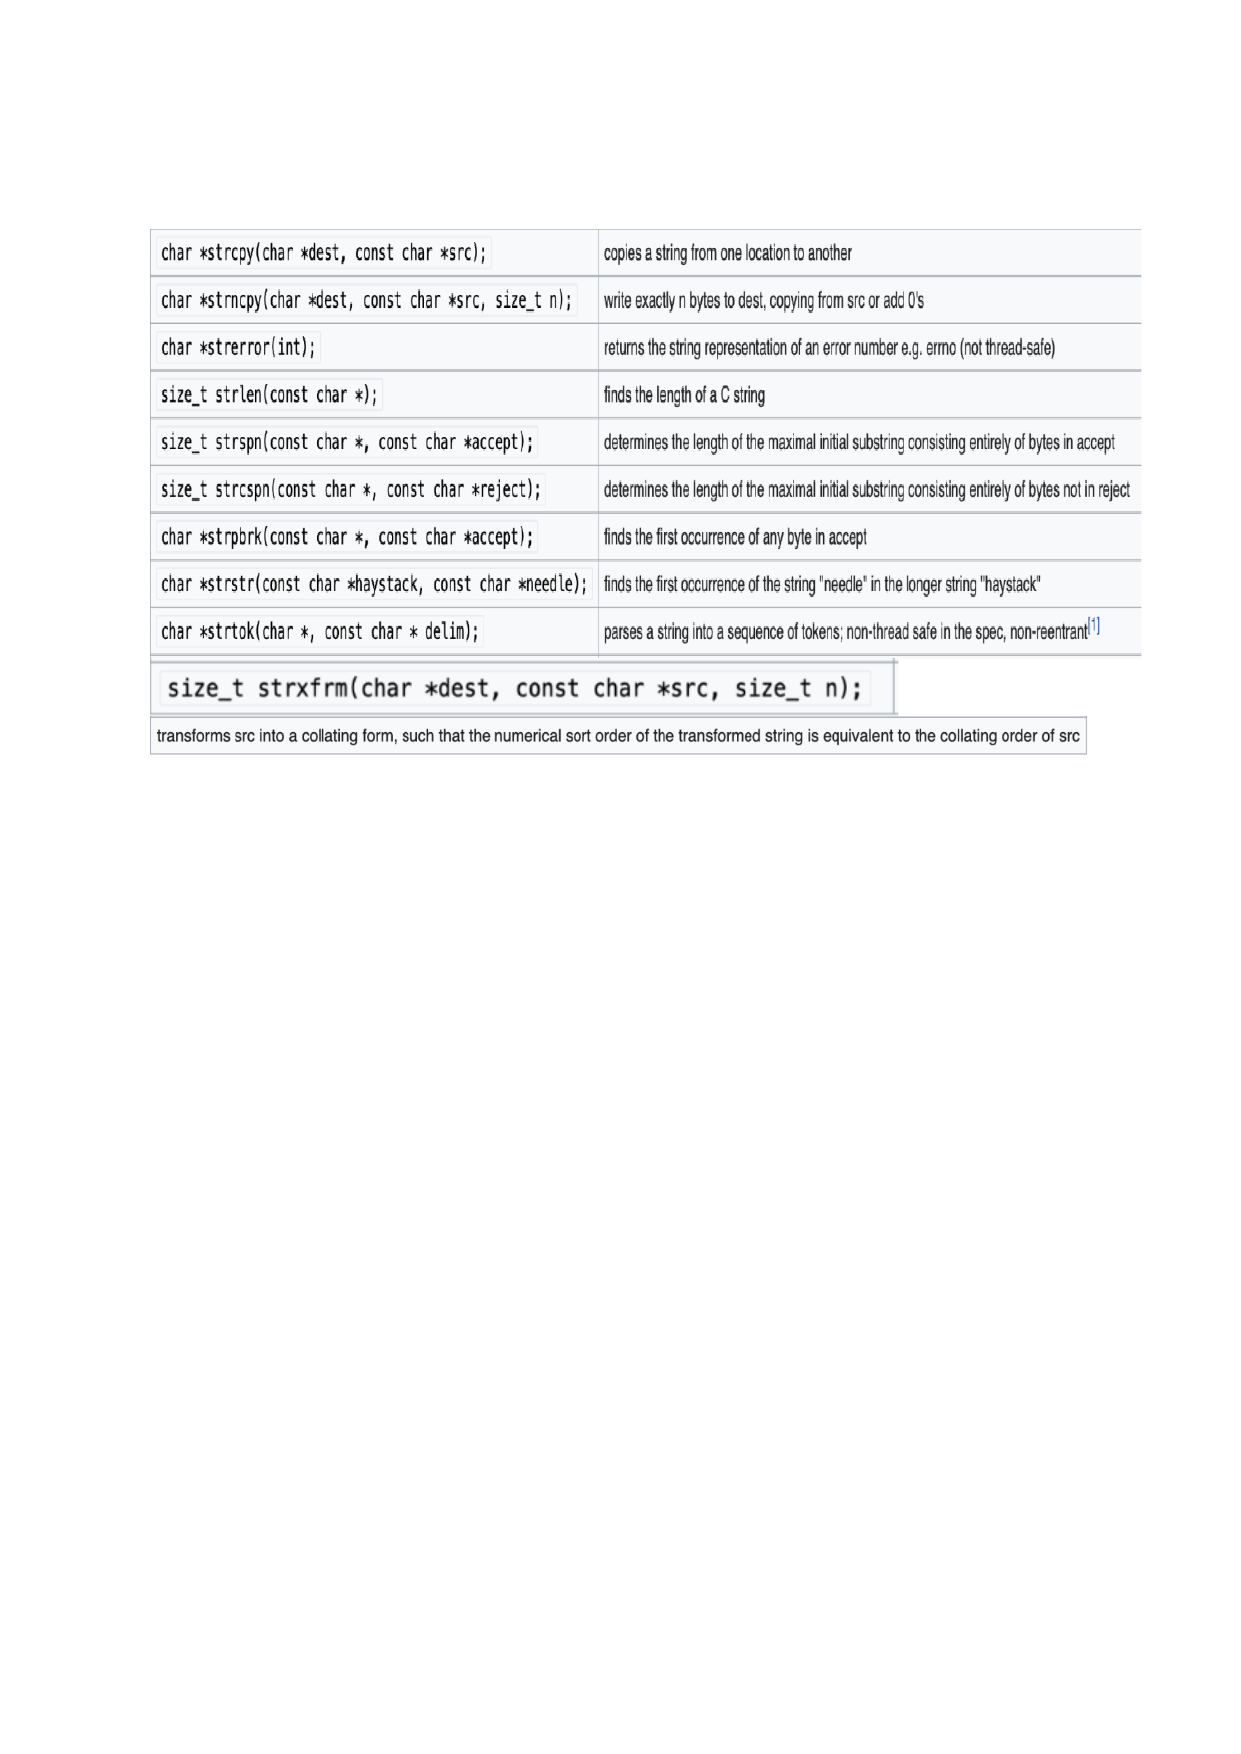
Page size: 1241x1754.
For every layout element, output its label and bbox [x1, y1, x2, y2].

picture [150, 229, 1142, 758]
